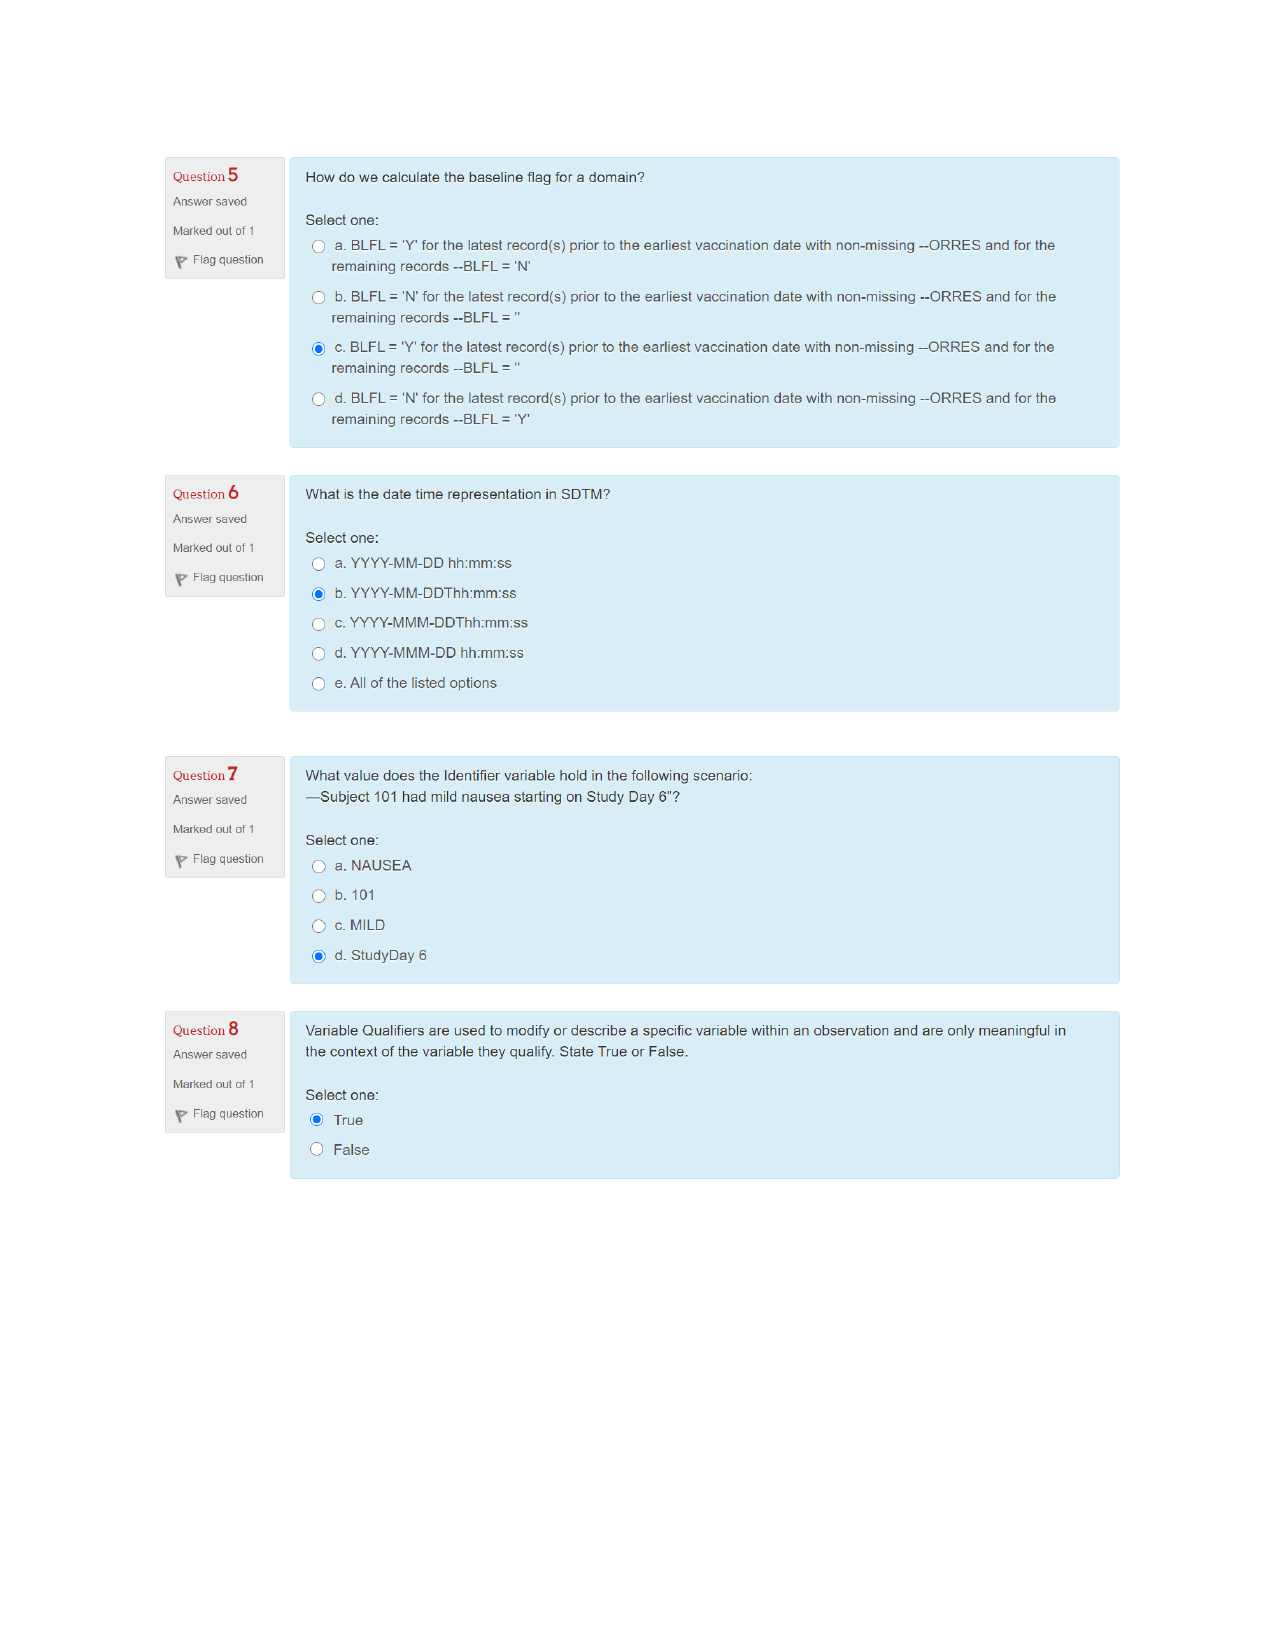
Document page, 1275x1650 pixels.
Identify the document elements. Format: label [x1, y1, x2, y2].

picture [150, 150, 1125, 719]
picture [150, 737, 1125, 1191]
